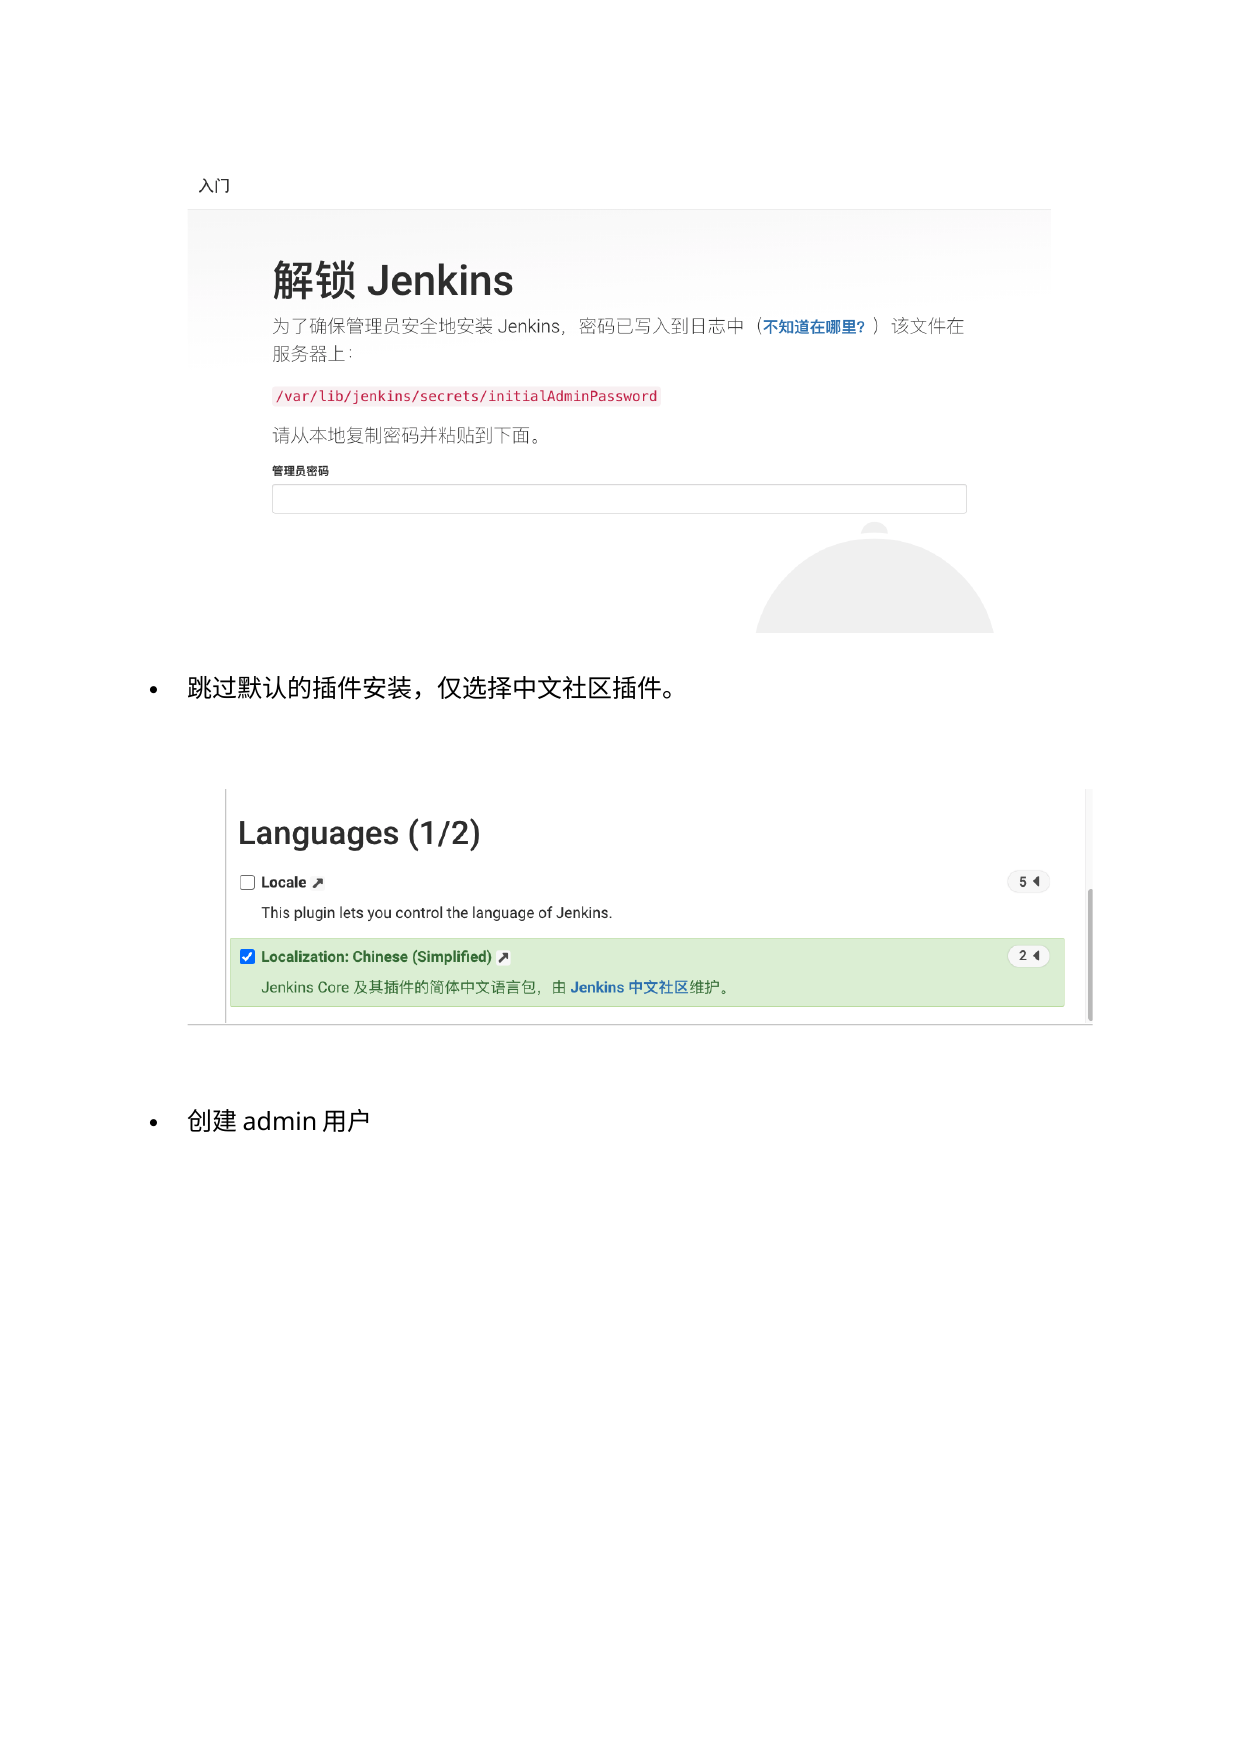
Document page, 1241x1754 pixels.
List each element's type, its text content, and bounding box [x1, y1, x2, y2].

picture [187, 162, 1051, 633]
picture [187, 789, 1093, 1029]
list 创建admin用户 [150, 1087, 1053, 1152]
list 跳过默认的插件安装，仅选择中文社区插件。 [150, 654, 1053, 719]
